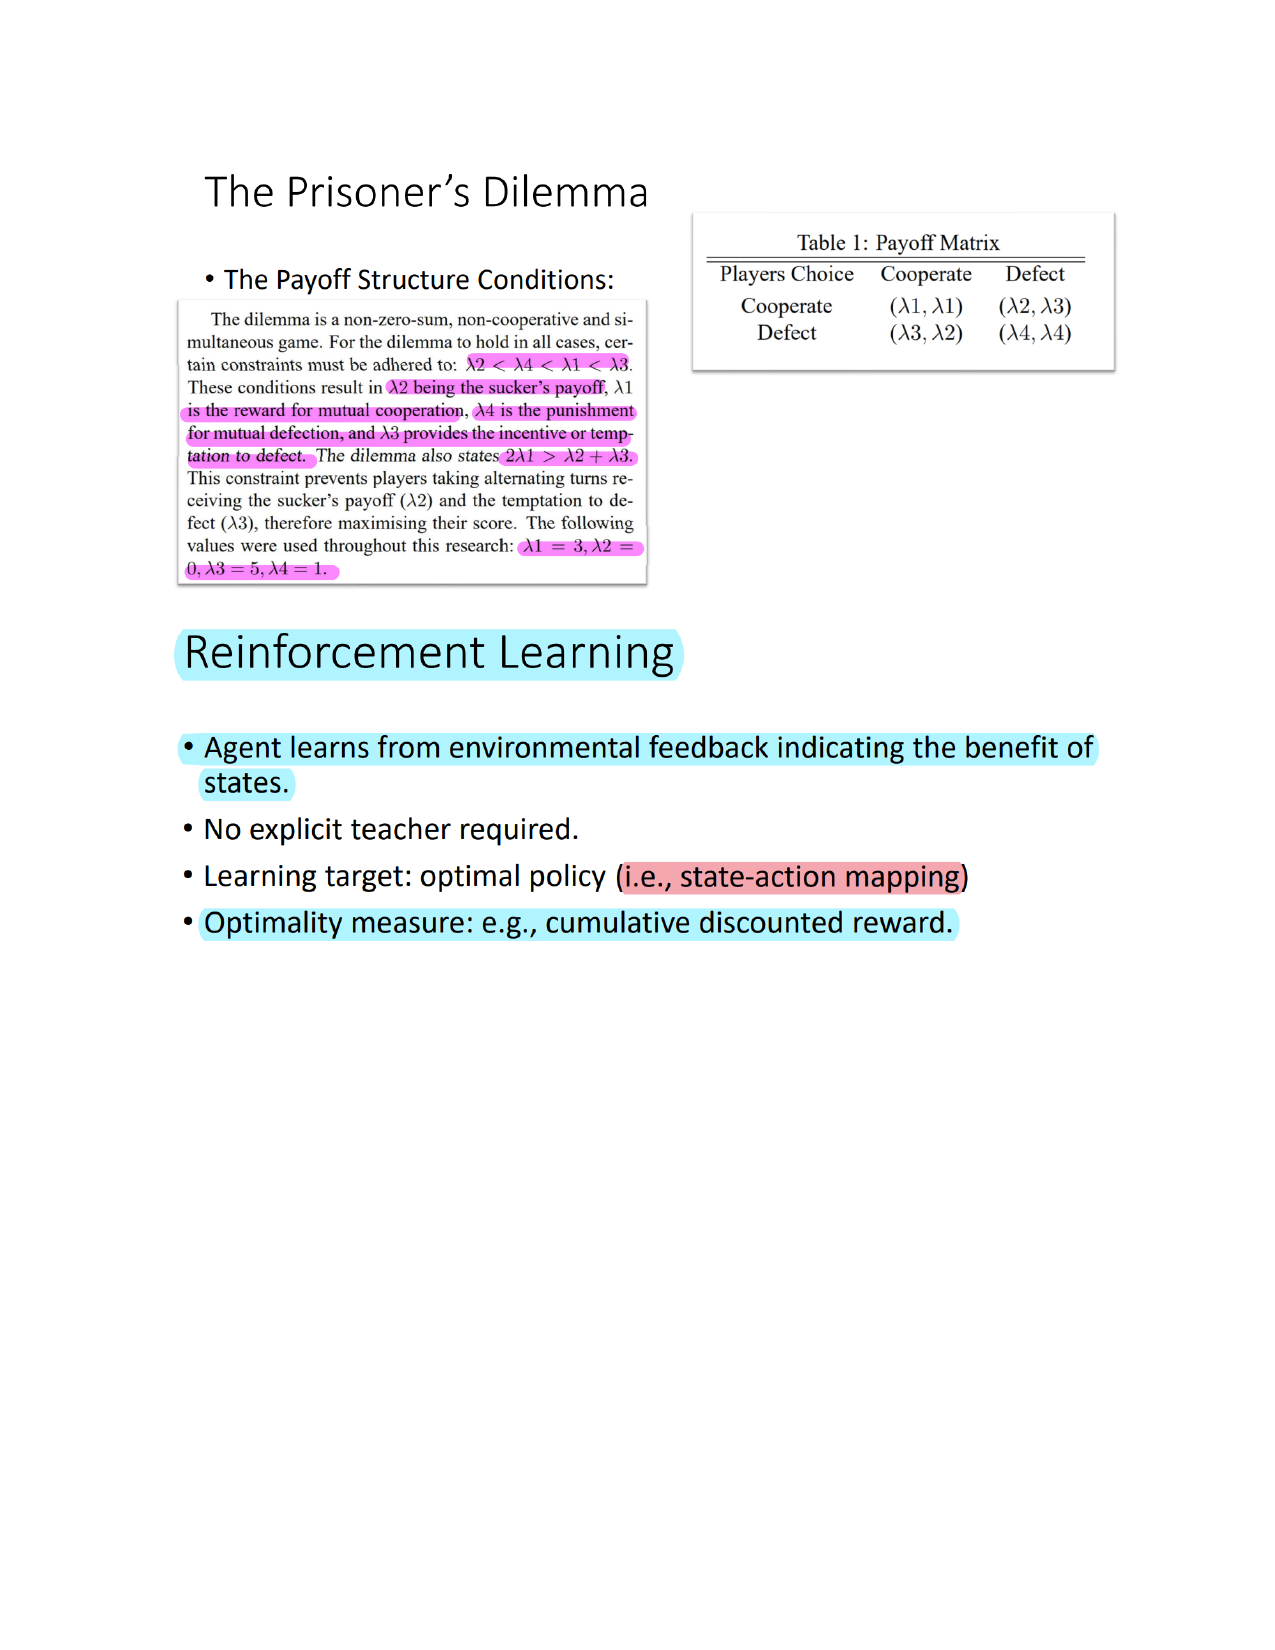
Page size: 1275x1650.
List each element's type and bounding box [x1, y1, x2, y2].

picture [150, 150, 1125, 598]
picture [150, 601, 1125, 958]
